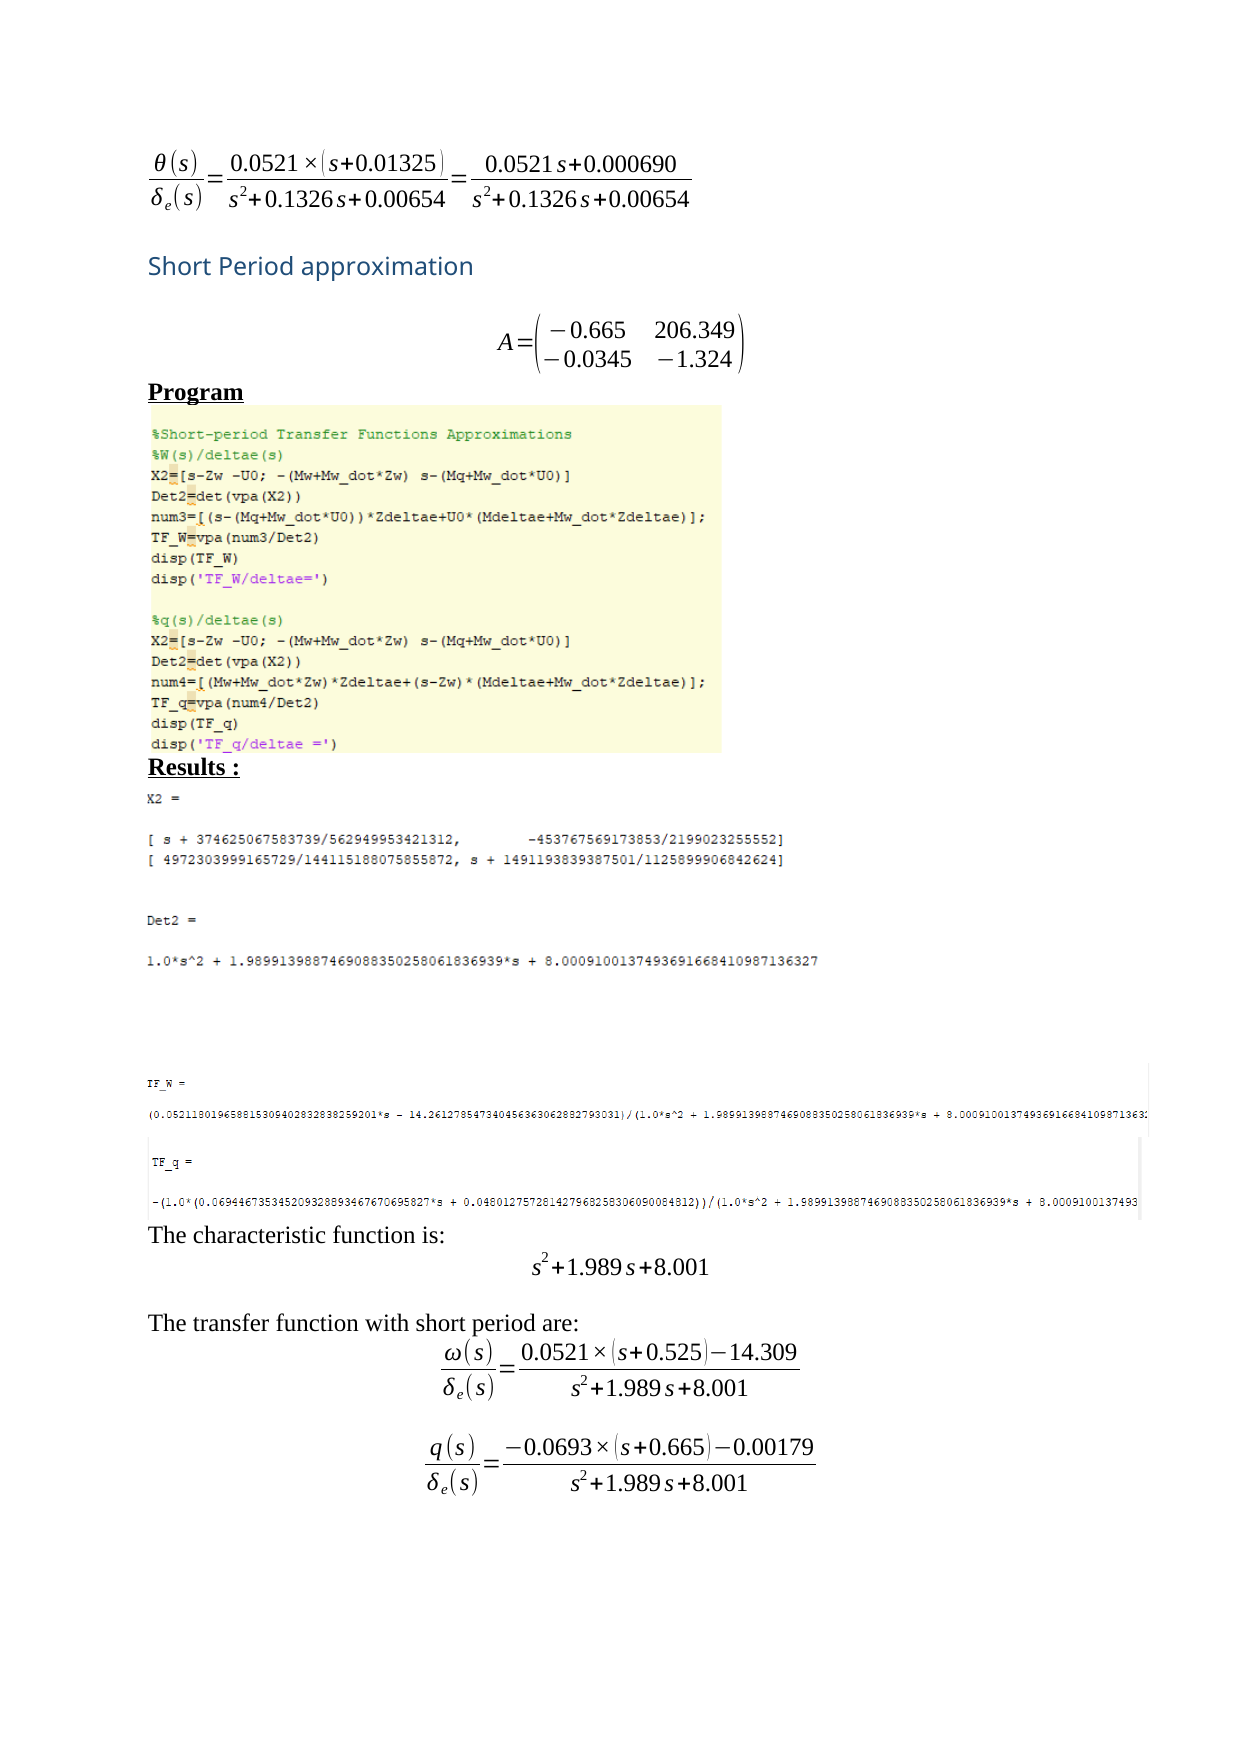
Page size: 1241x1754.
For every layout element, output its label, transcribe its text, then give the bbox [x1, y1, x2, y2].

text Results : [148, 752, 1093, 781]
text Program [148, 377, 1093, 405]
picture [147, 1063, 1150, 1220]
subtitle Short Period approximation [148, 248, 1093, 283]
text The characteristic function is: [148, 1220, 1093, 1248]
picture [147, 405, 722, 753]
text The transfer function with short period are: [148, 1308, 1093, 1337]
picture [147, 780, 850, 1003]
